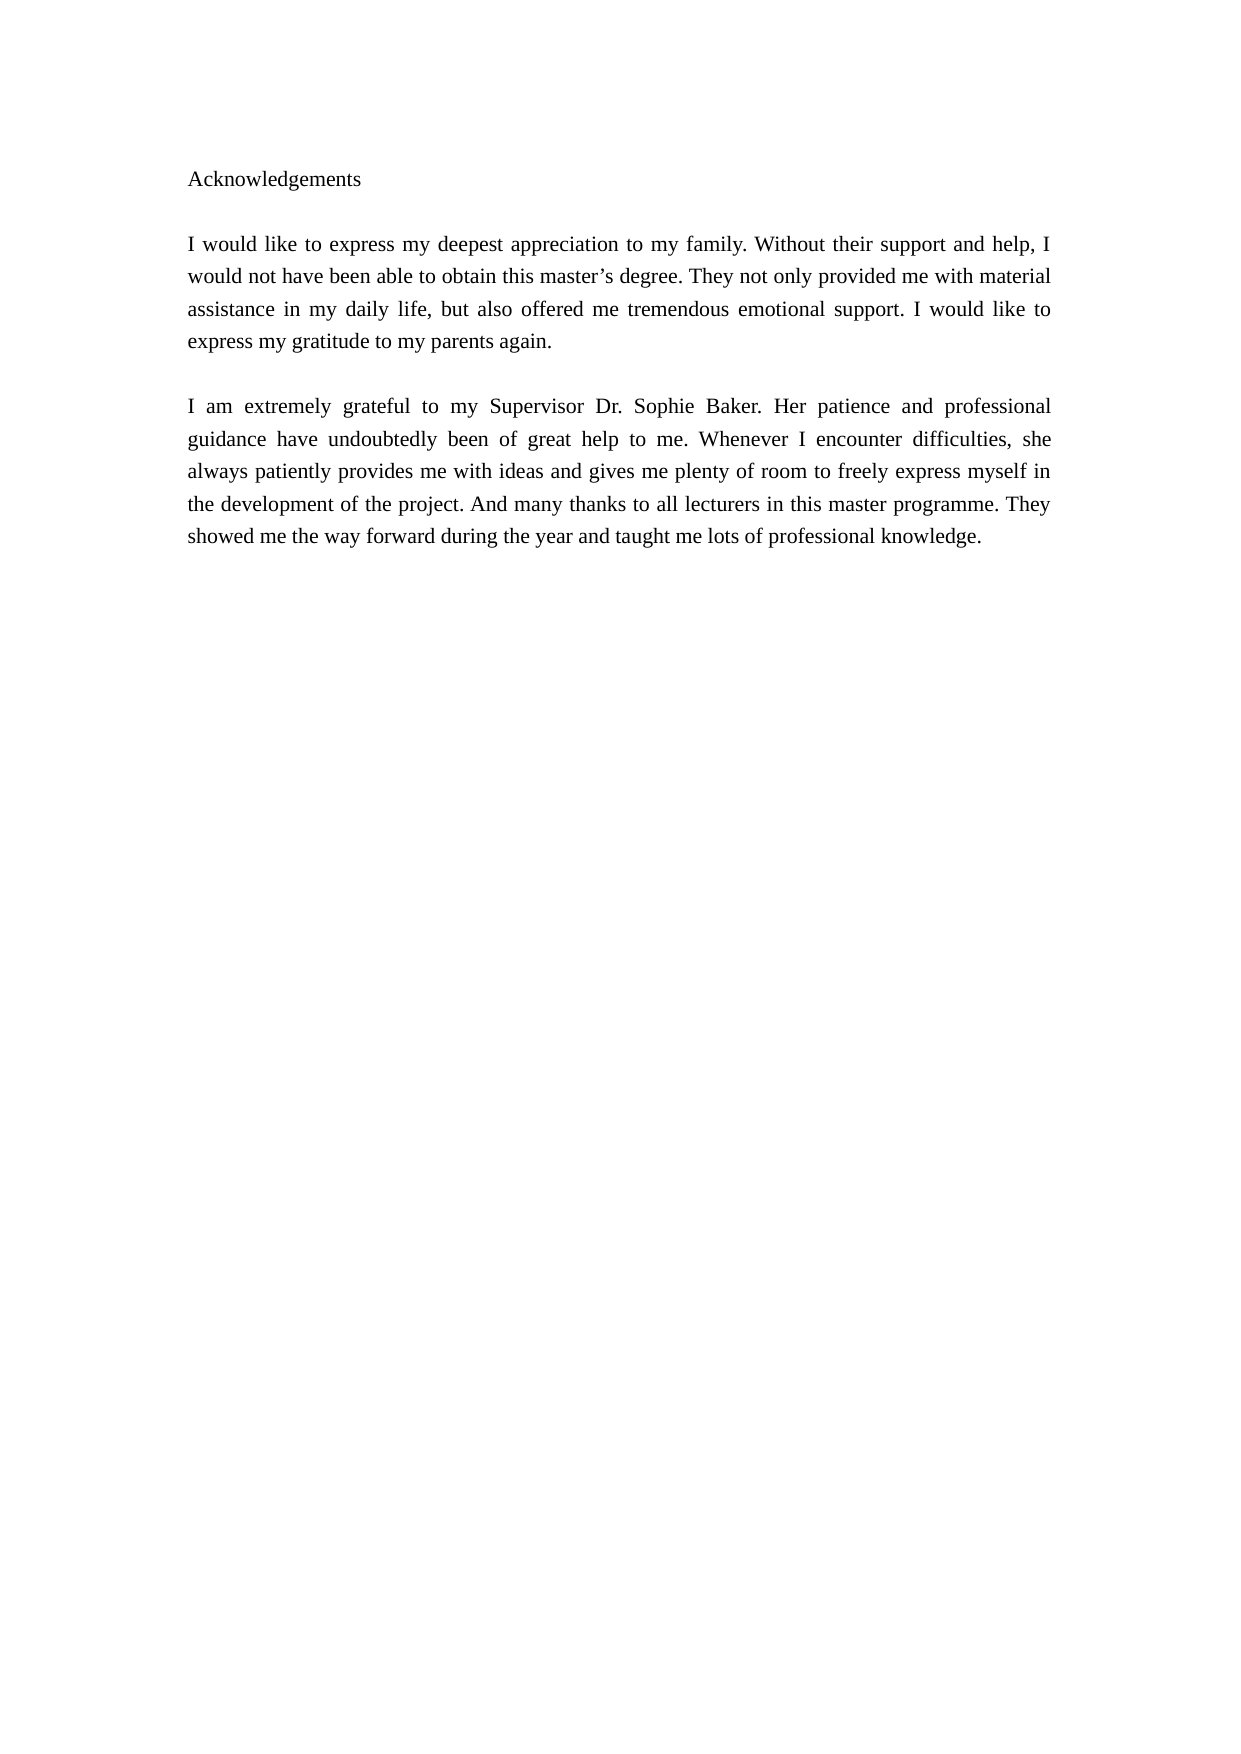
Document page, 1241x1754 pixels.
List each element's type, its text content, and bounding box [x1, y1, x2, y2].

text I would like to express my deepest appreciation to my family. Without their support and help, I would not have been able to obtain this master’s degree. They not only provided me with material assistance in my daily life, but also offered me tremendous emotional support. I would like to express my gratitude to my parents again. [187, 227, 1053, 357]
text I am extremely grateful to my Supervisor Dr. Sophie Baker. Her patience and professional guidance have undoubtedly been of great help to me. Whenever I encounter difficulties, she always patiently provides me with ideas and gives me plenty of room to freely express myself in the development of the project. And many thanks to all lecturers in this master programme. They showed me the way forward during the year and taught me lots of professional knowledge. [187, 389, 1053, 552]
text Acknowledgements [187, 162, 1053, 194]
